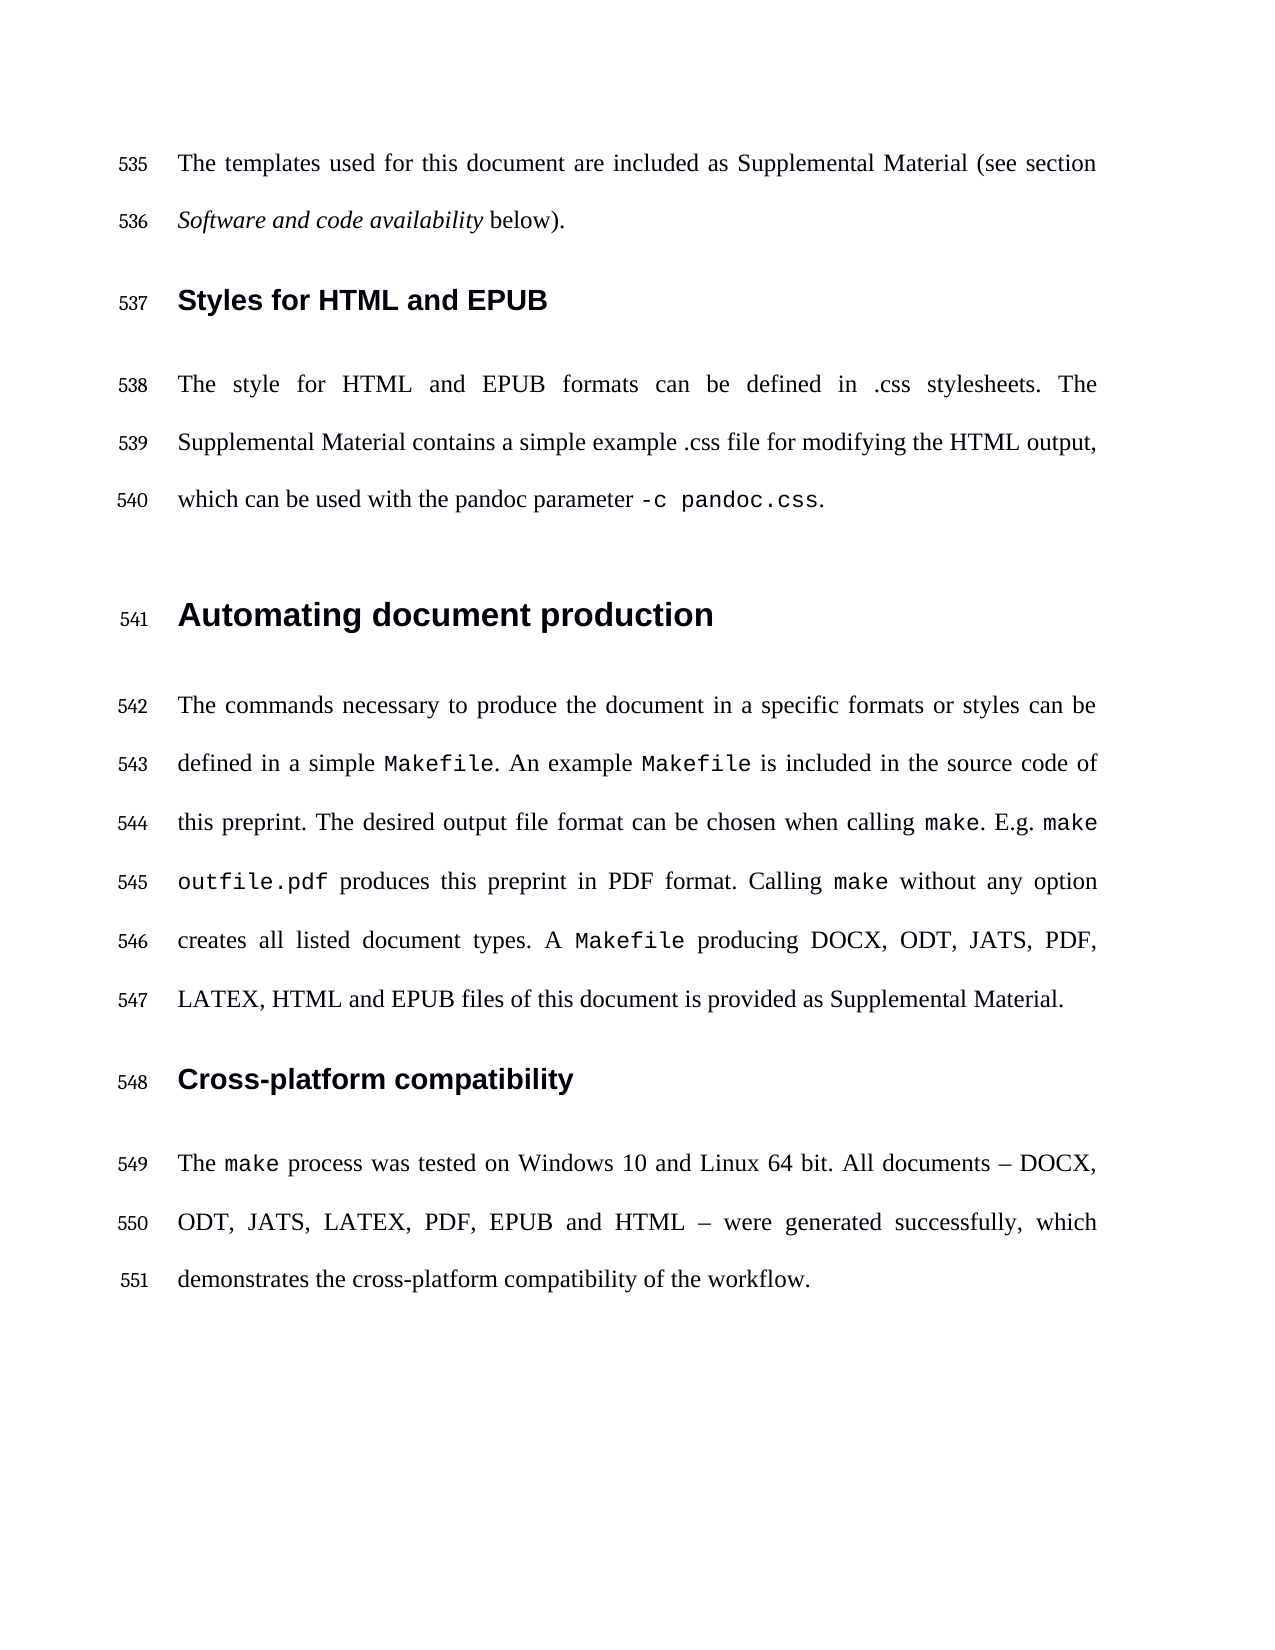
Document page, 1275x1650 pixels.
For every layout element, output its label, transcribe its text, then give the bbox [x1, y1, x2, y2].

text The make process was tested on Windows 10 and Linux 64 bit. All documents – DOCX, ODT, JATS, LATEX, PDF, EPUB and HTML – were generated successfully, which demonstrates the cross-platform compatibility of the workflow. [177, 1148, 1098, 1293]
text The style for HTML and EPUB formats can be defined in .css stylesheets. The Supplemental Material contains a simple example .css file for modifying the HTML output, which can be used with the pandoc parameter -c pandoc.css. [177, 369, 1098, 514]
subtitle Cross-platform compatibility [177, 1062, 1098, 1096]
text The templates used for this document are included as Supplemental Material (see section Software and code availability below). [177, 148, 1098, 234]
subtitle Automating document production [177, 595, 1098, 633]
subtitle Styles for HTML and EPUB [177, 283, 1098, 317]
text The commands necessary to produce the document in a specific formats or styles can be defined in a simple Makefile. An example Makefile is included in the source code of this preprint. The desired output file format can be chosen when calling make. E.g. make outfile.pdf produces this preprint in PDF format. Calling make without any option creates all listed document types. A Makefile producing DOCX, ODT, JATS, PDF, LATEX, HTML and EPUB files of this document is provided as Supplemental Material. [177, 690, 1098, 1012]
